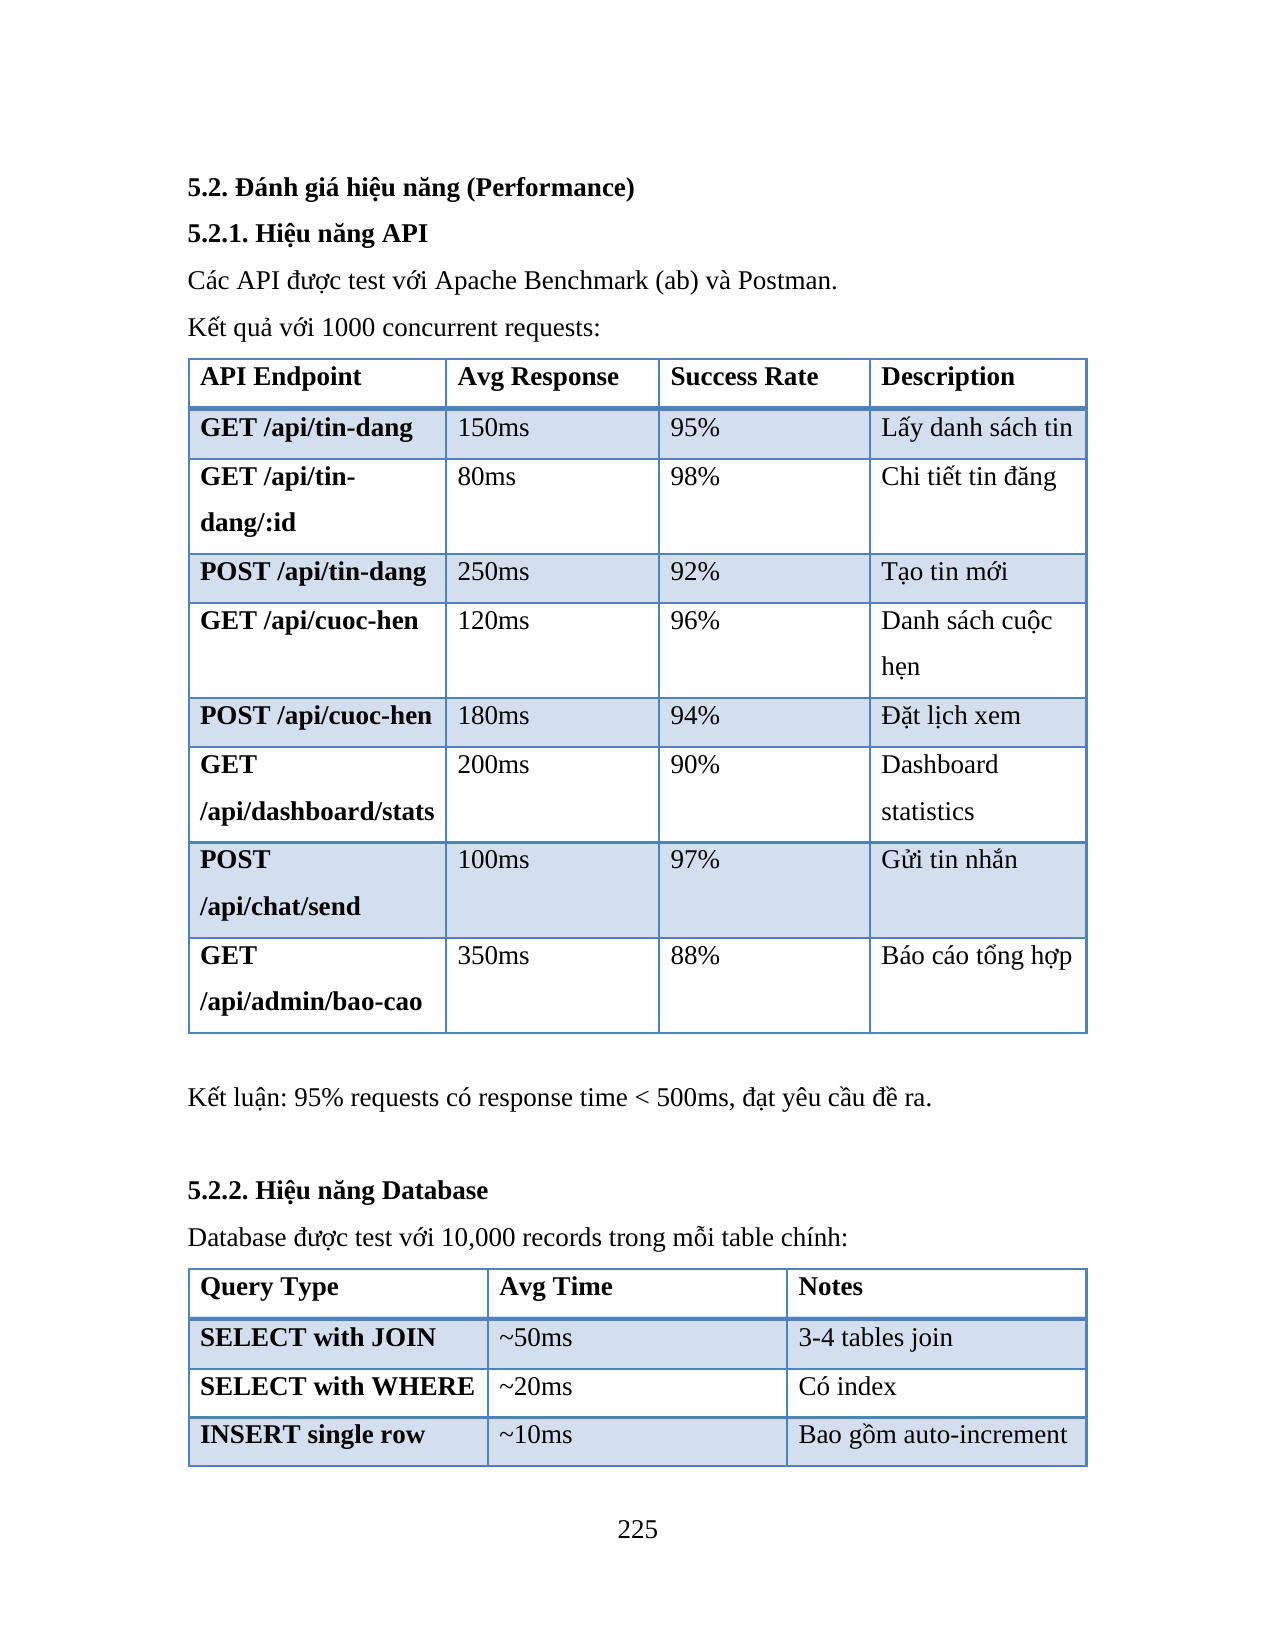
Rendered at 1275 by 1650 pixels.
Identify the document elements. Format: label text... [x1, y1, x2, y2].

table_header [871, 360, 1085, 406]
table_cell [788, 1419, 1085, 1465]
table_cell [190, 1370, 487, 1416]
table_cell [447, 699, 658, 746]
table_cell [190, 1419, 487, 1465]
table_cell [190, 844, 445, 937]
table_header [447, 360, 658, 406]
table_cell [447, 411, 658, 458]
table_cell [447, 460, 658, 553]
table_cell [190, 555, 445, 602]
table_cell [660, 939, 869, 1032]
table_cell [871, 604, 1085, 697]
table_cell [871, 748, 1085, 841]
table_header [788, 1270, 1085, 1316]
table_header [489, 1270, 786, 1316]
subtitle 5.2.2. Hiệu năng Database [187, 1174, 1087, 1205]
subtitle 5.2.1. Hiệu năng API [187, 217, 1087, 249]
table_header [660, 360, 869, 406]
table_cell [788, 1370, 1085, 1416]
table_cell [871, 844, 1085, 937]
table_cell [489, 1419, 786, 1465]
text Kết luận: 95% requests có response time < 500ms, đạt yêu cầu đề ra. [187, 1081, 1087, 1112]
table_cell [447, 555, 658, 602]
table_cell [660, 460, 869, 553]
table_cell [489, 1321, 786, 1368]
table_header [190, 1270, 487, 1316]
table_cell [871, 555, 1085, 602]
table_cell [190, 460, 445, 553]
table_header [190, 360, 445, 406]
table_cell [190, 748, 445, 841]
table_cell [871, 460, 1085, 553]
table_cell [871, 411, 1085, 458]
text Database được test với 10,000 records trong mỗi table chính: [187, 1221, 1087, 1252]
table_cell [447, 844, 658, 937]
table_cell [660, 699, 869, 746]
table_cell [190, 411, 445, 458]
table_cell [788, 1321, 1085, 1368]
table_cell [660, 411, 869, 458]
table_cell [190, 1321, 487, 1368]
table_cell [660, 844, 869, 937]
subtitle 5.2. Đánh giá hiệu năng (Performance) [187, 171, 1087, 202]
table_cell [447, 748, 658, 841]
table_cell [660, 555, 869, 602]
text Các API được test với Apache Benchmark (ab) và Postman. Kết quả với 1000 concurrent requests: [187, 264, 1087, 342]
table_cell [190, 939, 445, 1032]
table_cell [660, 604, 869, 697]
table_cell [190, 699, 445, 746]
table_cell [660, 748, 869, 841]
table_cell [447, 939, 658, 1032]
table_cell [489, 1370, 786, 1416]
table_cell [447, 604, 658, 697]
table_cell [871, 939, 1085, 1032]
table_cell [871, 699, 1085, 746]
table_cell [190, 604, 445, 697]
